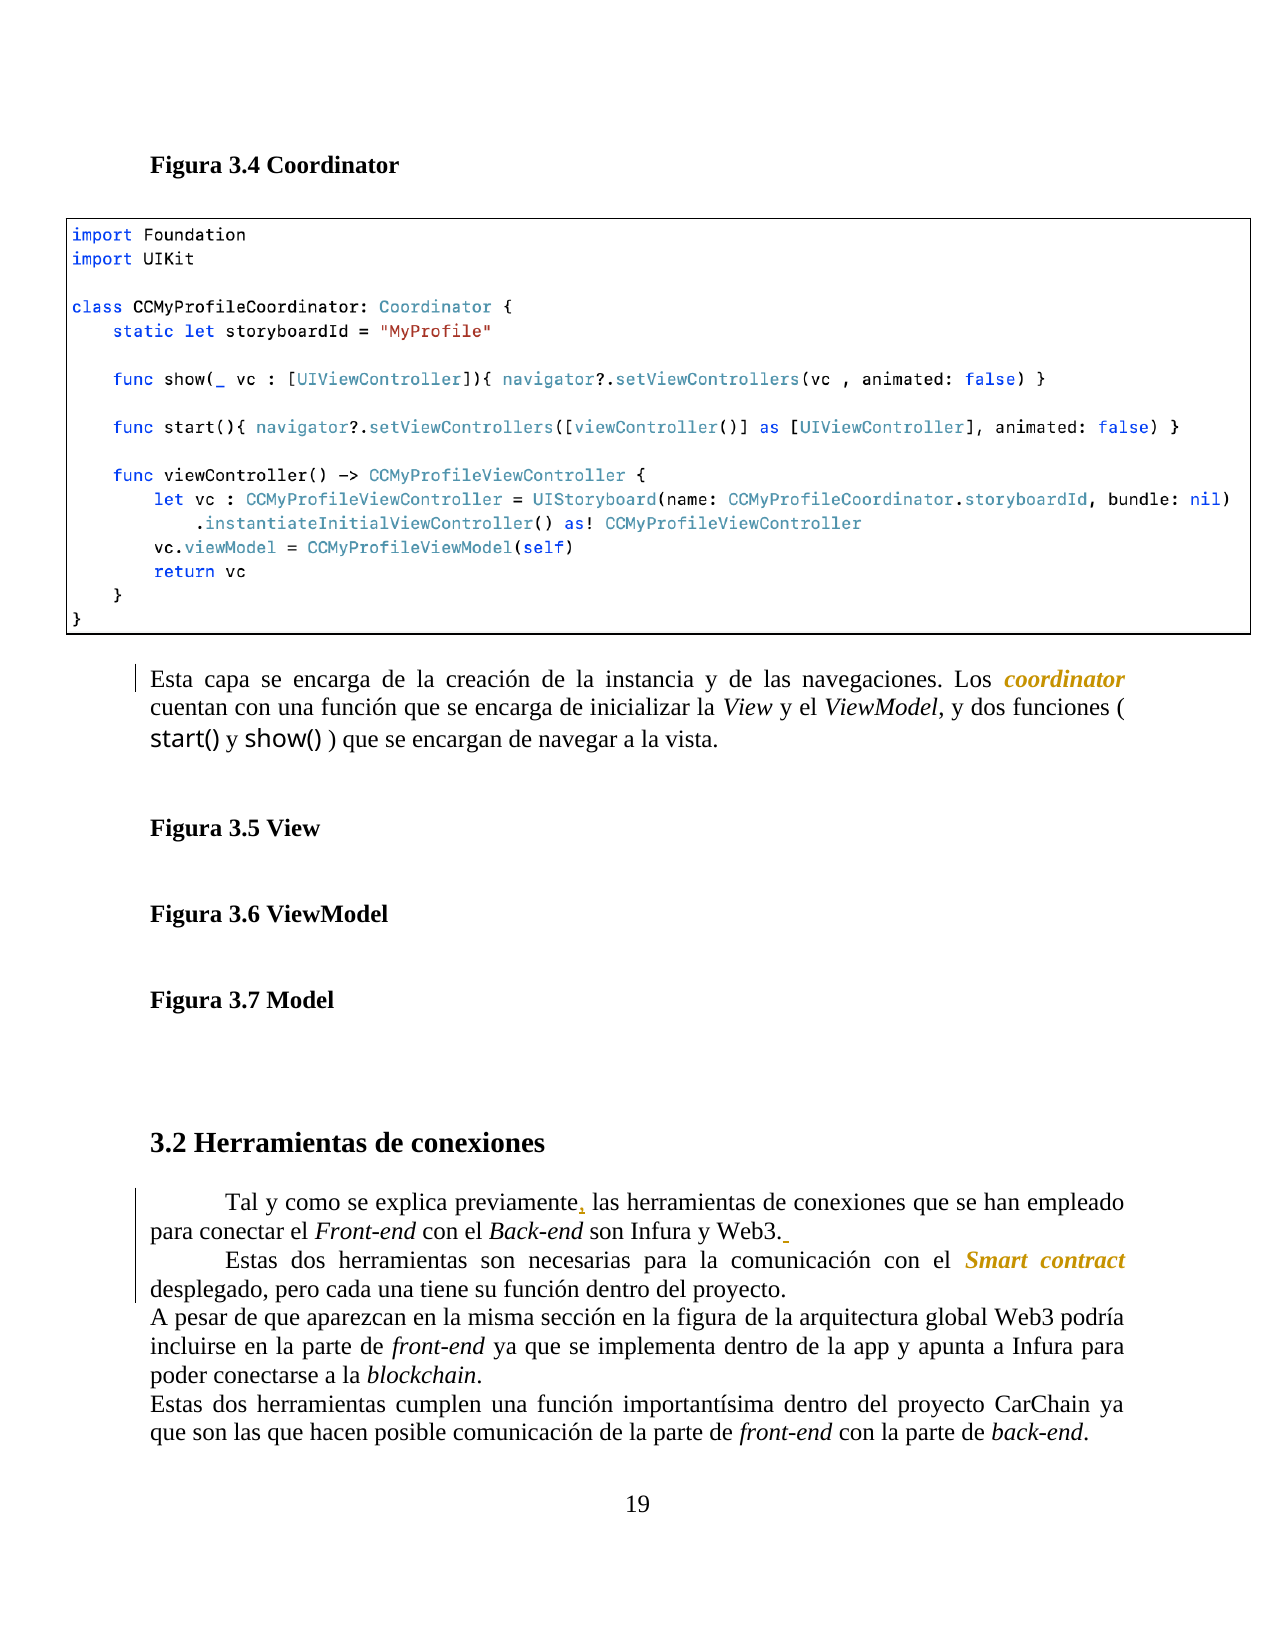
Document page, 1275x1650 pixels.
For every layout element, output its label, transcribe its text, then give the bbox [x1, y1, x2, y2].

subtitle Herramientas de conexiones [150, 1125, 1125, 1159]
text Estas dos herramientas son necesarias para la comunicación con el Smart contract desplegado, pero cada una tiene su función dentro del proyecto. [150, 1245, 1125, 1302]
picture [67, 219, 1250, 633]
text A pesar de que aparezcan en la misma sección en la figura de la arquitectura global Web3 podría incluirse en la parte de front-end ya que se implementa dentro de la app y apunta a Infura para poder conectarse a la blockchain. [150, 1302, 1125, 1389]
text Esta capa se encarga de la creación de la instancia y de las navegaciones. Los coordinator cuentan con una función que se encarga de inicializar la View y el ViewModel, y dos funciones ( start() y show() ) que se encargan de navegar a la vista. [150, 664, 1125, 755]
text Tal y como se explica previamente las herramientas de conexiones que se han empleado para conectar el Front-end con el Back-end son Infura y Web3. [150, 1187, 1125, 1245]
text Estas dos herramientas cumplen una función importantísima dentro del proyecto CarChain ya que son las que hacen posible comunicación de la parte de front-end con la parte de back-end. [150, 1389, 1125, 1446]
